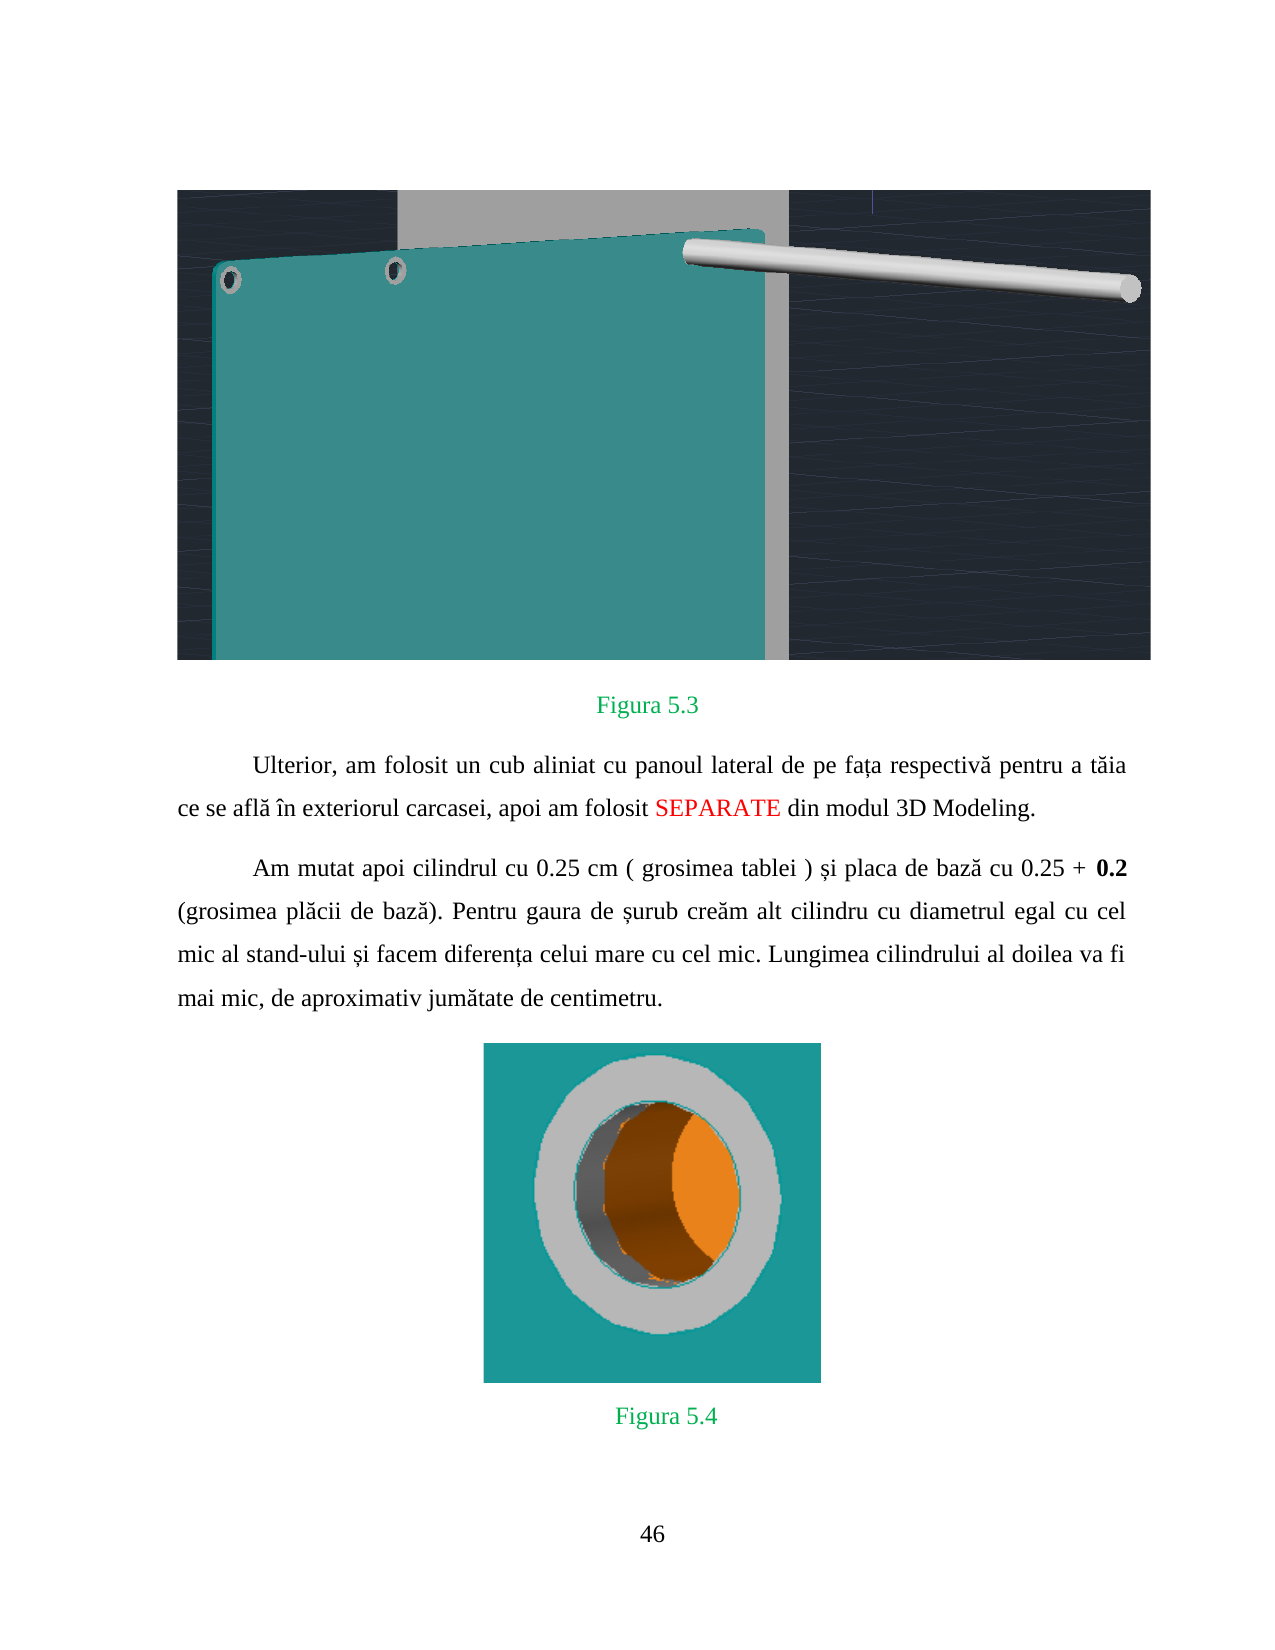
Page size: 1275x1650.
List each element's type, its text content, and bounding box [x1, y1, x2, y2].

text Ulterior, am folosit un cub aliniat cu panoul lateral de pe fața respectivă pentru a tăia ce se află în exteriorul carcasei, apoi am folosit SEPARATE din modul 3D Modeling. [177, 750, 1127, 822]
text Figura 5.4 [177, 1401, 1127, 1430]
text Am mutat apoi cilindrul cu 0.25 cm ( grosimea tablei ) și placa de bază cu 0.25 + 0.2 (grosimea plăcii de bază). Pentru gaura de șurub creăm alt cilindru cu diametrul egal cu cel mic al stand-ului și facem diferența celui mare cu cel mic. Lungimea cilindrului al doilea va fi mai mic, de aproximativ jumătate de centimetru. [177, 853, 1127, 1011]
picture [483, 1043, 821, 1383]
text Figura 5.3 [177, 691, 1127, 719]
picture [177, 190, 1151, 660]
